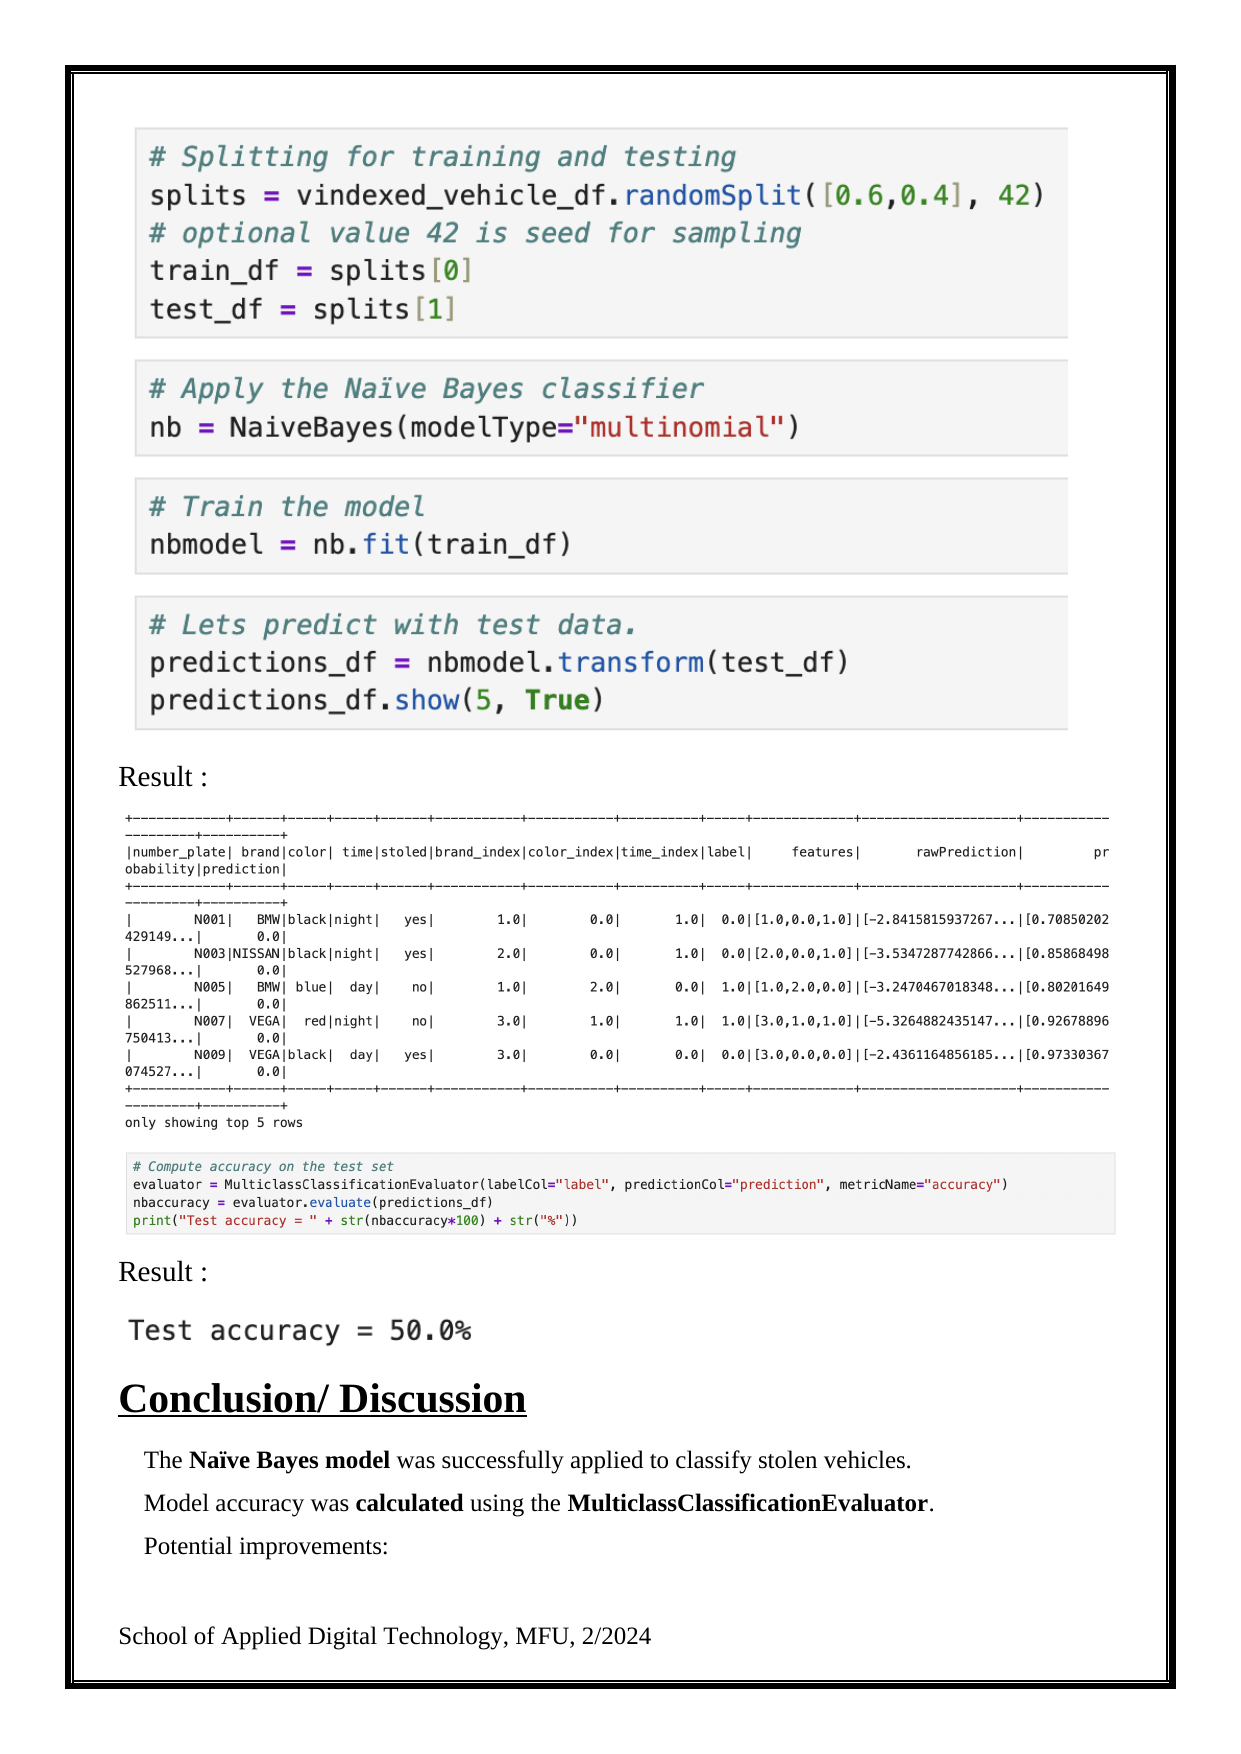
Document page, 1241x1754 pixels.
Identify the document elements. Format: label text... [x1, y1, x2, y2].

picture [118, 809, 1123, 1135]
text Conclusion/ Discussion [118, 1373, 1122, 1421]
text Result : [118, 1254, 1122, 1288]
text  Model accuracy was calculated using the MulticlassClassificationEvaluator. [118, 1488, 1122, 1517]
picture [118, 1148, 1123, 1240]
picture [118, 1304, 546, 1359]
text Result : [118, 759, 1122, 793]
picture [118, 118, 1068, 746]
text  The Naïve Bayes model was successfully applied to classify stolen vehicles. [118, 1445, 1122, 1474]
text  Potential improvements: [118, 1531, 1122, 1560]
